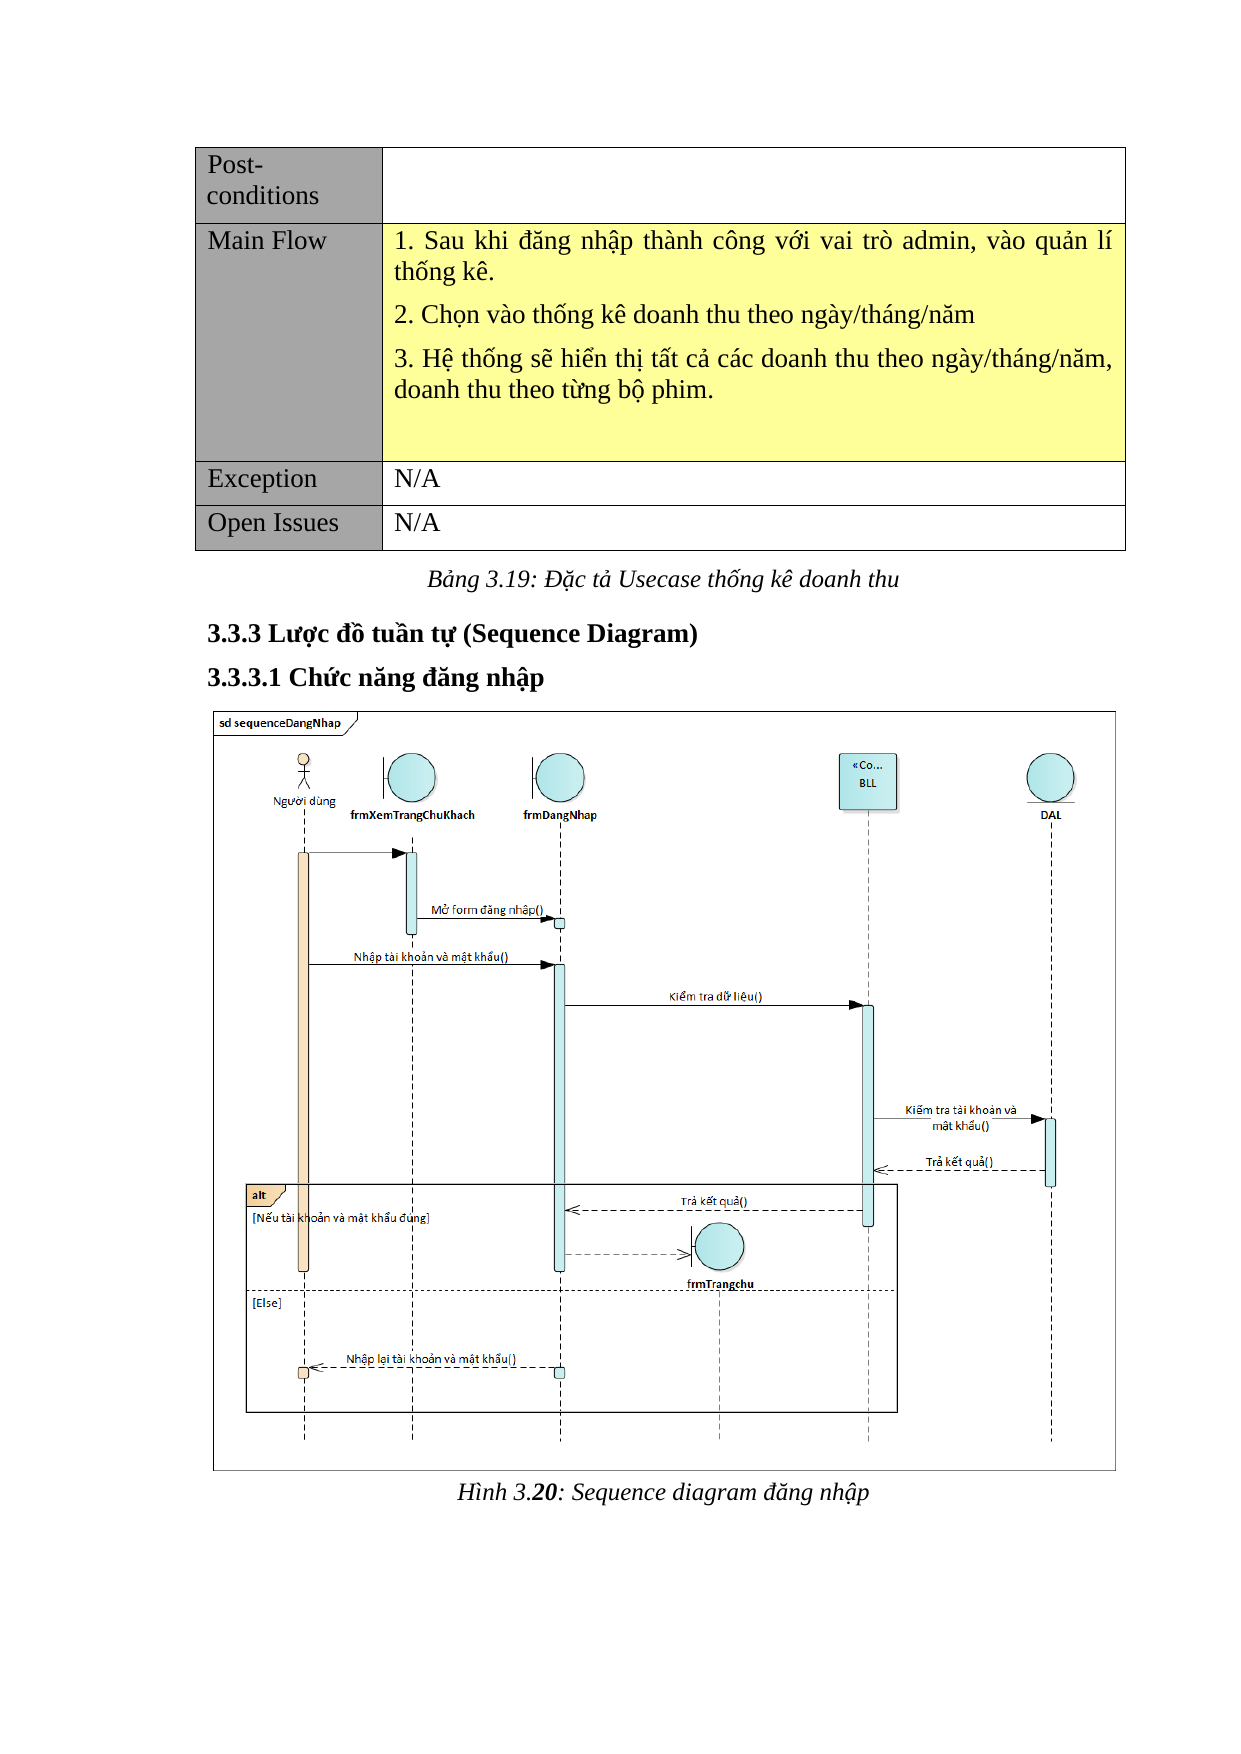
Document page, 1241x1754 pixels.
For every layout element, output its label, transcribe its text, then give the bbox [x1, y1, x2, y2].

table_cell Open Issues [196, 506, 382, 550]
picture [207, 704, 1122, 1477]
table_cell Main Flow [196, 224, 382, 461]
table_cell Exception [196, 462, 382, 505]
table_cell 1. Sau khi đăng nhập thành công với vai trò admin, vào quản lí thống kê. 2. Chọn vào thống kê doanh thu theo ngày/tháng/năm 3. Hệ thống sẽ hiển thị tất cả các doanh thu theo ngày/tháng/năm, doanh thu theo từng bộ phim. [383, 224, 1125, 461]
subtitle 3.3.3 Lược đồ tuần tự (Sequence Diagram) [207, 617, 1122, 648]
table_cell Post-conditions [196, 148, 382, 223]
text Bảng 3.19: Đặc tả Usecase thống kê doanh thu [207, 564, 1122, 592]
table_cell N/A [383, 506, 1125, 550]
table_cell N/A [383, 462, 1125, 505]
table_cell [383, 148, 1125, 223]
subtitle 3.3.3.1 Chức năng đăng nhập [207, 661, 1122, 692]
